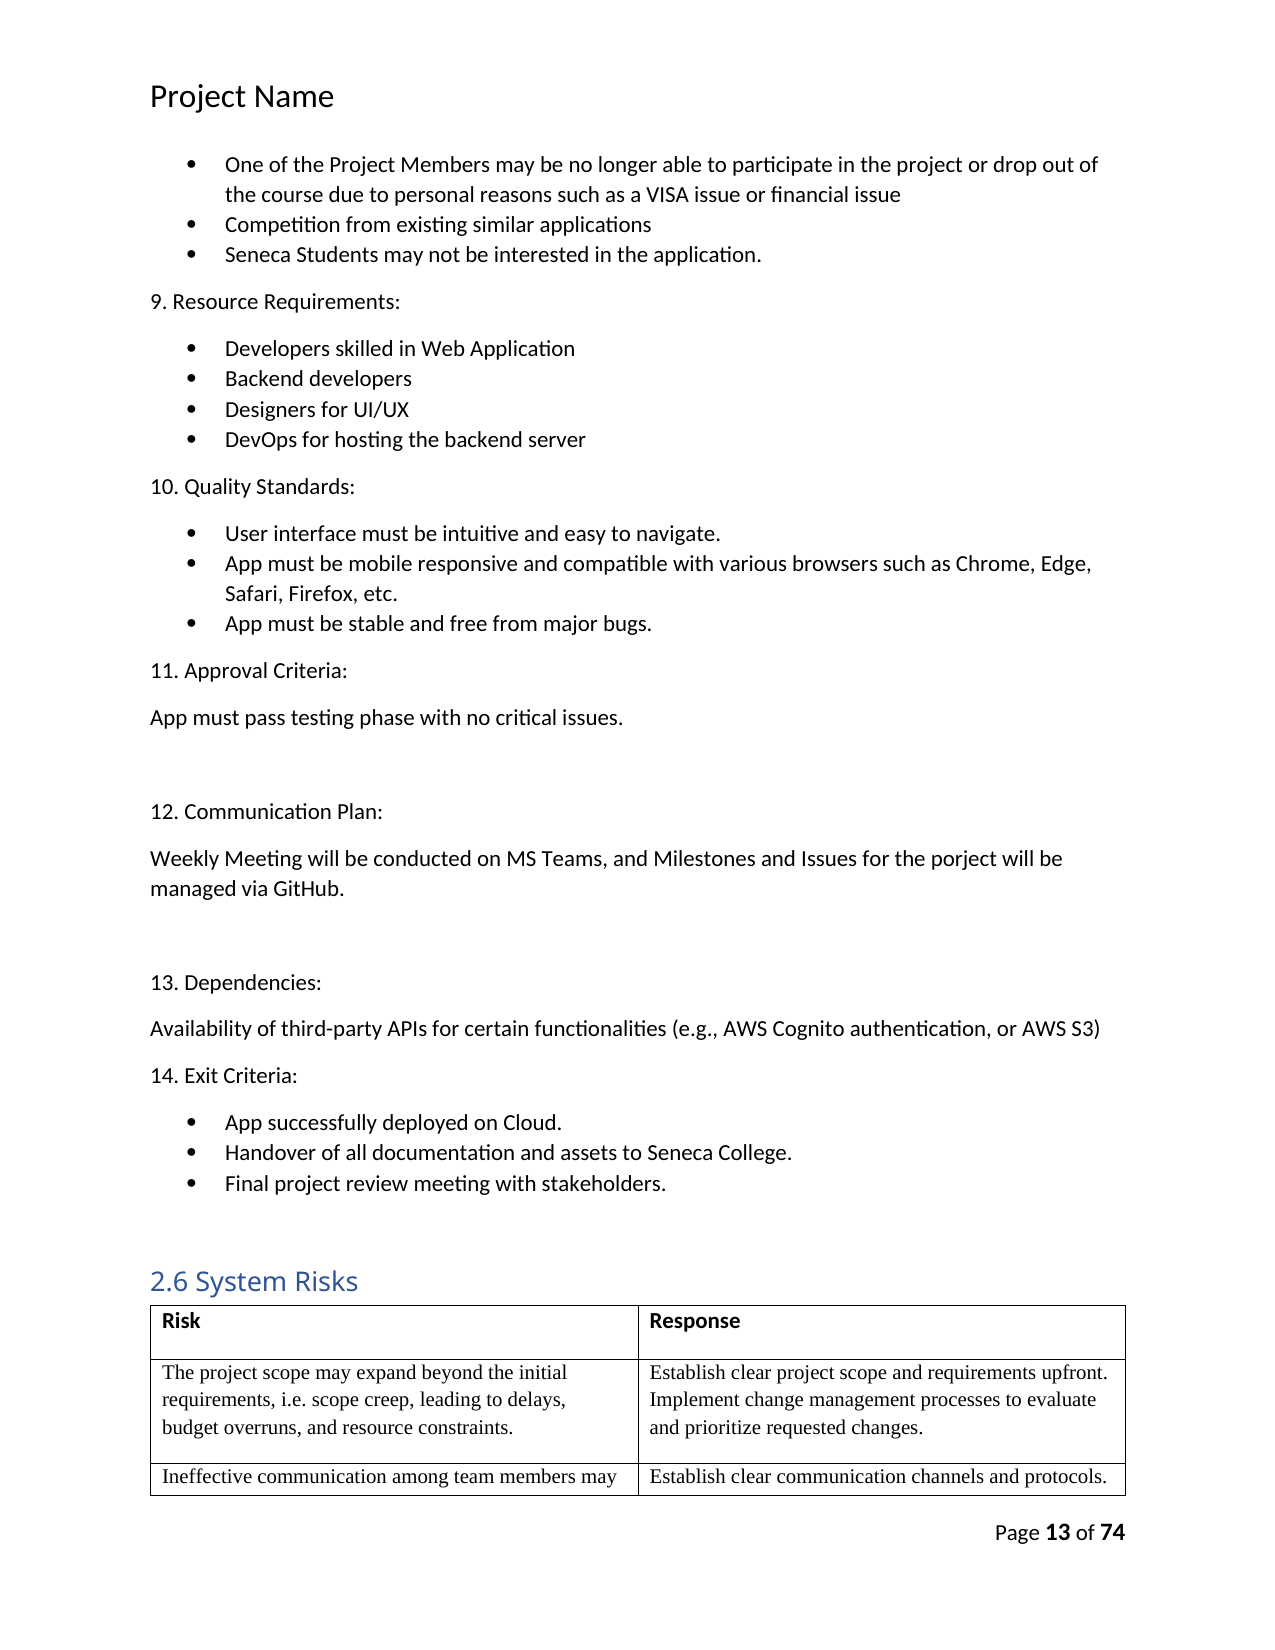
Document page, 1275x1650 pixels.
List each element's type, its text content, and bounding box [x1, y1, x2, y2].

list Handover of all documentation and assets to Seneca College. [187, 1138, 1125, 1167]
table_cell The project scope may expand beyond the initial requirements, i.e. scope creep, leading to delays, budget overruns, and resource constraints. [151, 1360, 638, 1463]
table_header Risk [151, 1306, 638, 1359]
list Final project review meeting with stakeholders. [187, 1169, 1125, 1197]
list App must be mobile responsive and compatible with various browsers such as Chrome, Edge, Safari, Firefox, etc. [187, 549, 1125, 607]
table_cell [151, 1464, 638, 1494]
text 10. Quality Standards: [150, 472, 1125, 500]
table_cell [639, 1464, 1125, 1494]
list Backend developers [187, 364, 1125, 393]
subtitle 2.6 System Risks [150, 1262, 1125, 1299]
text Weekly Meeting will be conducted on MS Teams, and Milestones and Issues for the porject will be managed via GitHub. [150, 844, 1125, 902]
table_cell Establish clear project scope and requirements upfront. Implement change management processes to evaluate and prioritize requested changes. [639, 1360, 1125, 1463]
list App successfully deployed on Cloud. [187, 1108, 1125, 1136]
list User interface must be intuitive and easy to navigate. [187, 519, 1125, 547]
text 12. Communication Plan: [150, 797, 1125, 825]
text 13. Dependencies: [150, 968, 1125, 996]
list DevOps for hosting the backend server [187, 425, 1125, 453]
text App must pass testing phase with no critical issues. [150, 703, 1125, 731]
text Availability of third-party APIs for certain functionalities (e.g., AWS Cognito authentication, or AWS S3) [150, 1014, 1125, 1043]
list Competition from existing similar applications [187, 210, 1125, 238]
list One of the Project Members may be no longer able to participate in the project or drop out of the course due to personal reasons such as a VISA issue or financial issue [187, 150, 1125, 208]
text 9. Resource Requirements: [150, 287, 1125, 316]
list App must be stable and free from major bugs. [187, 609, 1125, 637]
text 14. Exit Criteria: [150, 1061, 1125, 1089]
list Developers skilled in Web Application [187, 334, 1125, 362]
list Seneca Students may not be interested in the application. [187, 241, 1125, 269]
table_header Response [639, 1306, 1125, 1359]
list Designers for UI/UX [187, 395, 1125, 423]
text 11. Approval Criteria: [150, 656, 1125, 684]
